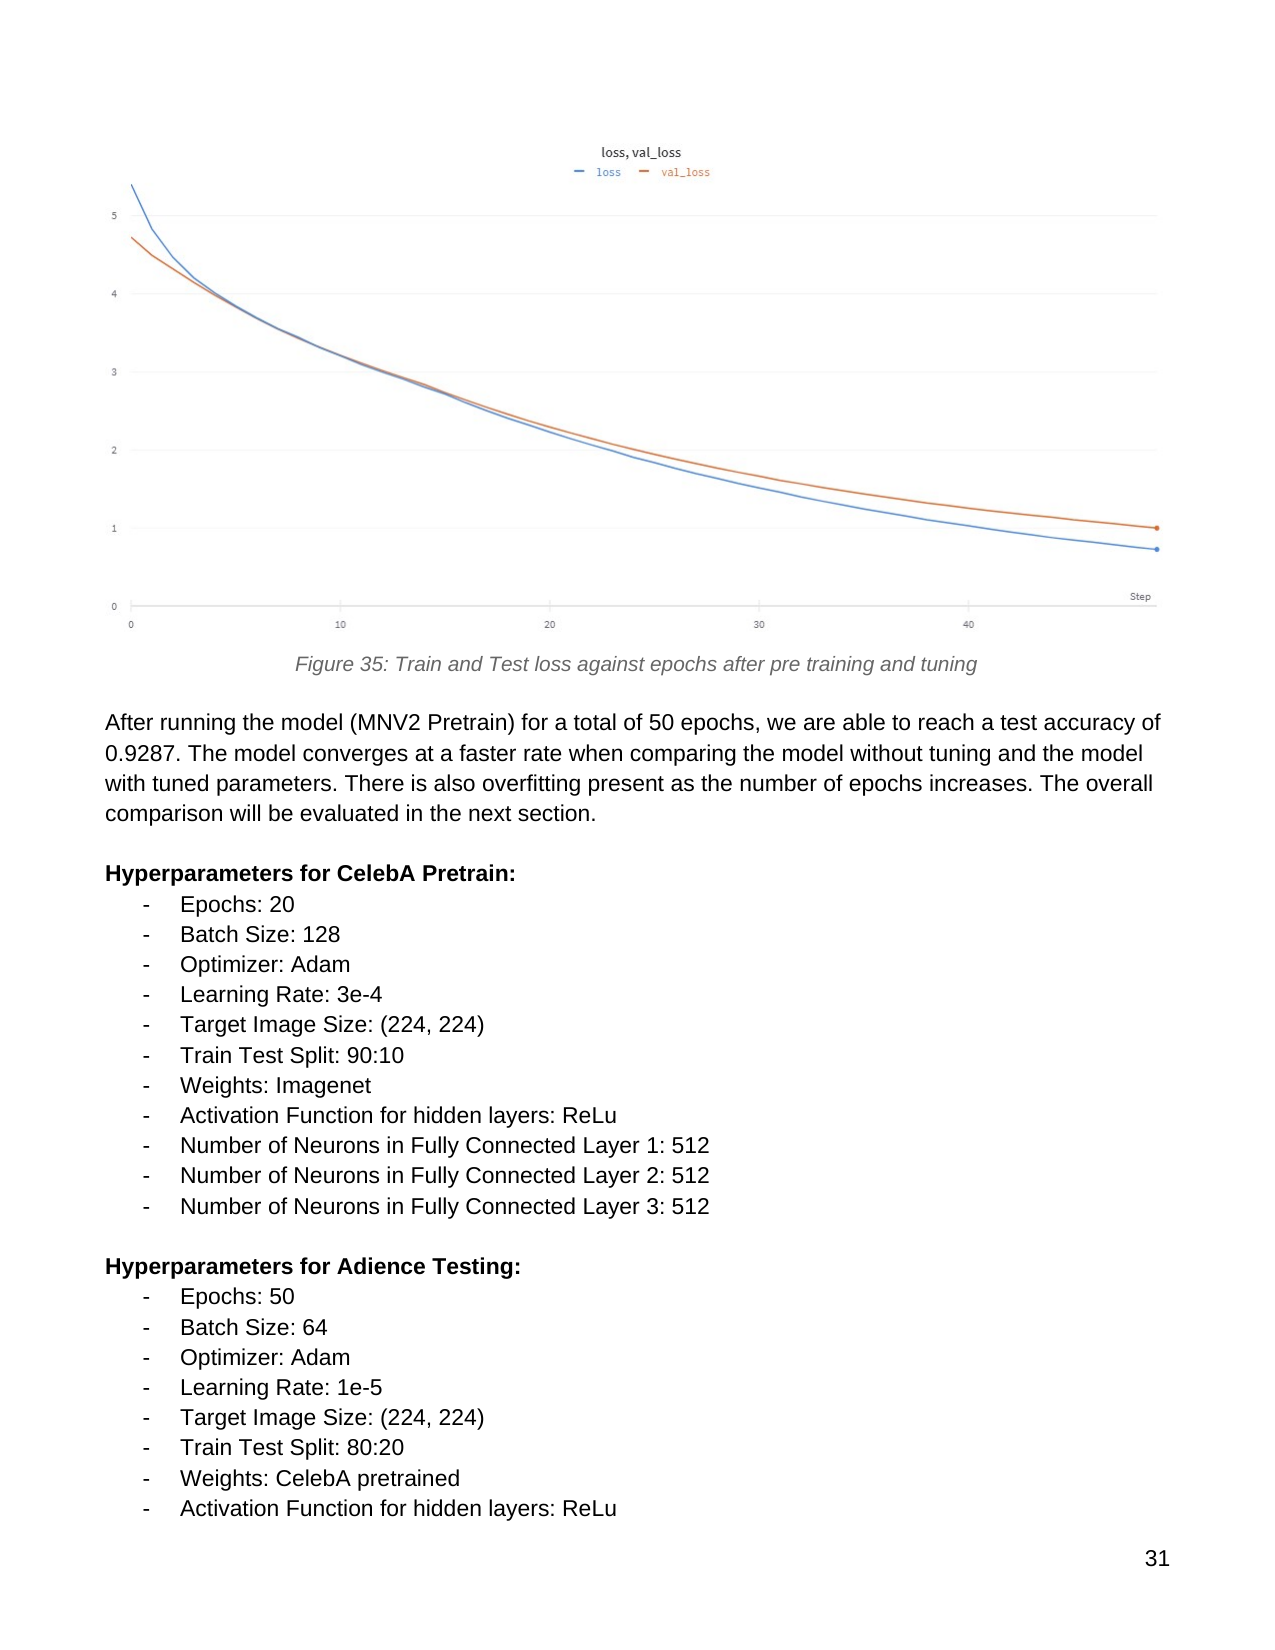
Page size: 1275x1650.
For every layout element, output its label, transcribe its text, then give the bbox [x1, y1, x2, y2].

text Figure 35: Train and Test loss against epochs after pre training and tuning [105, 652, 1170, 676]
list Train Test Split: 80:20 [142, 1434, 1170, 1461]
text Hyperparameters for CelebA Pretrain: [105, 860, 1170, 887]
text After running the model (MNV2 Pretrain) for a total of 50 epochs, we are able to reach a test accuracy of 0.9287. The model converges at a faster rate when comparing the model without tuning and the model with tuned parameters. There is also overfitting present as the number of epochs increases. The overall comparison will be evaluated in the next section. [105, 709, 1170, 826]
text Hyperparameters for Adience Testing: [105, 1253, 1170, 1279]
list Number of Neurons in Fully Connected Layer 1: 512 [142, 1132, 1170, 1158]
list Target Image Size: (224, 224) [142, 1011, 1170, 1038]
list Weights: CelebA pretrained [142, 1464, 1170, 1491]
list Batch Size: 64 [142, 1313, 1170, 1340]
list Activation Function for hidden layers: ReLu [142, 1495, 1170, 1521]
picture [105, 135, 1170, 648]
list Target Image Size: (224, 224) [142, 1404, 1170, 1430]
list Weights: Imagenet [142, 1072, 1170, 1098]
list Number of Neurons in Fully Connected Layer 2: 512 [142, 1162, 1170, 1189]
list Number of Neurons in Fully Connected Layer 3: 512 [142, 1193, 1170, 1219]
list Optimizer: Adam [142, 951, 1170, 977]
list Epochs: 20 [142, 891, 1170, 917]
list Batch Size: 128 [142, 921, 1170, 947]
list Learning Rate: 3e-4 [142, 981, 1170, 1007]
list Train Test Split: 90:10 [142, 1042, 1170, 1068]
list Activation Function for hidden layers: ReLu [142, 1102, 1170, 1128]
list Epochs: 50 [142, 1283, 1170, 1309]
list Optimizer: Adam [142, 1344, 1170, 1370]
list Learning Rate: 1e-5 [142, 1374, 1170, 1400]
